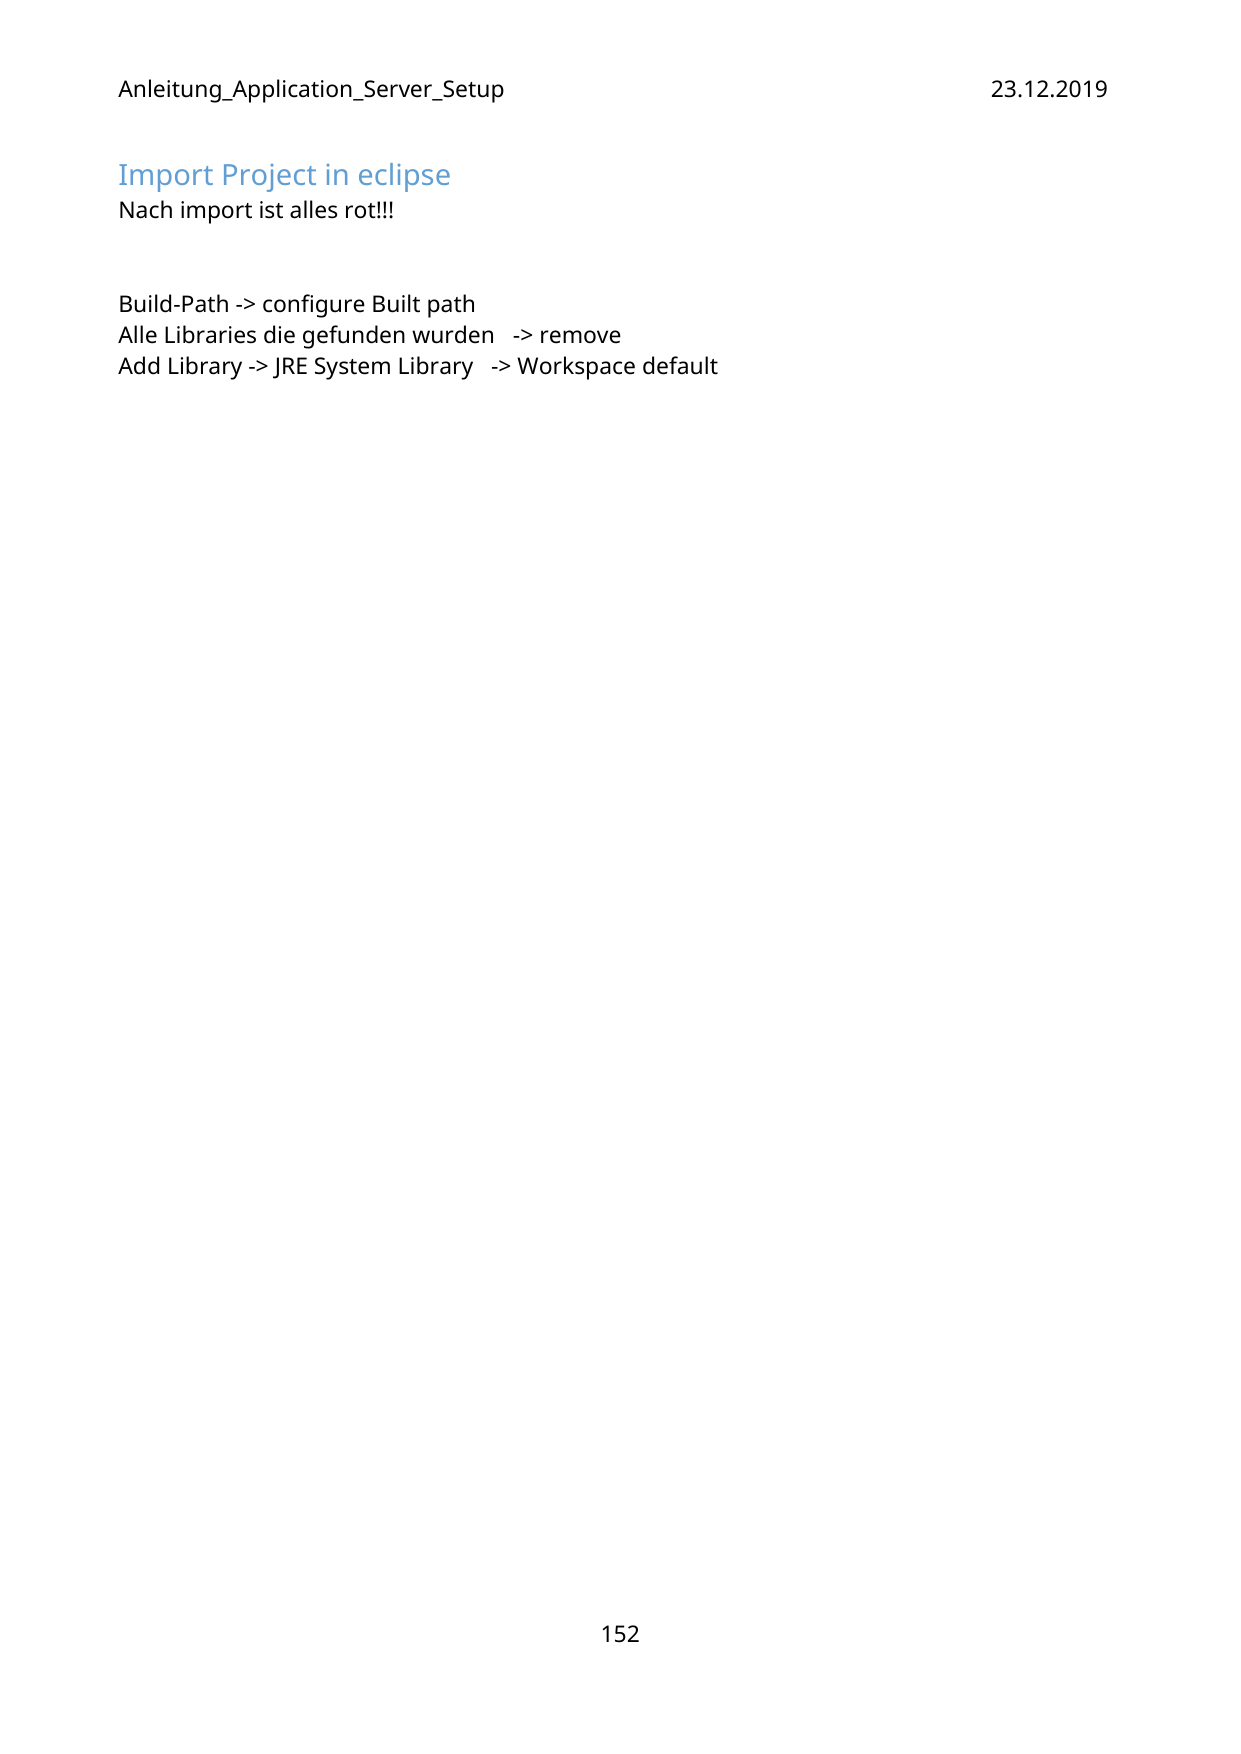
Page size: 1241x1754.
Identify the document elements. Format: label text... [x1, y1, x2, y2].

text Alle Libraries die gefunden wurden -> remove [118, 319, 1122, 350]
text Add Library -> JRE System Library -> Workspace default [118, 350, 1122, 381]
text Build-Path -> configure Built path [118, 287, 1122, 319]
text Nach import ist alles rot!!! [118, 194, 1122, 225]
subtitle Import Project in eclipse [118, 154, 1122, 194]
